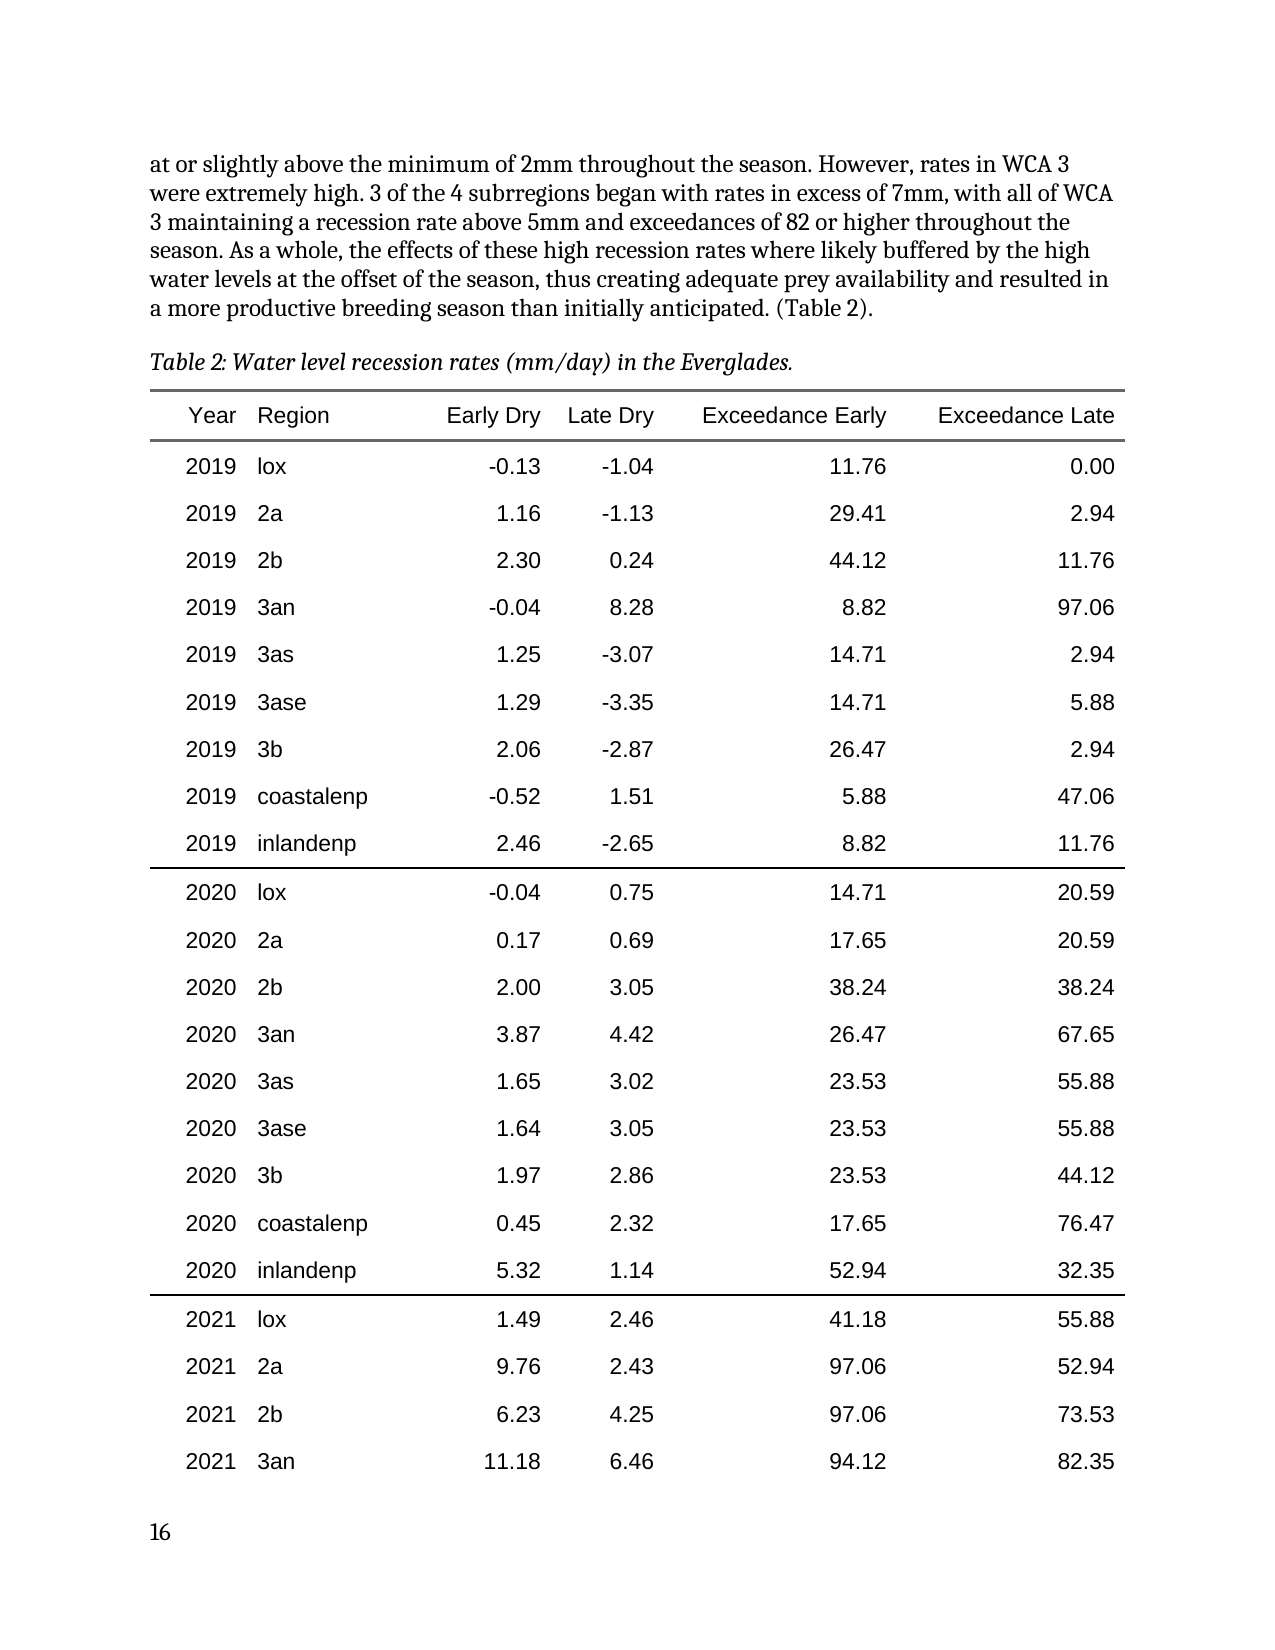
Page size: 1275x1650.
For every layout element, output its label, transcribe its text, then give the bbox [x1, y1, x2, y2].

table_header Year [150, 392, 247, 439]
table_cell 0.69 [551, 916, 664, 963]
table_cell 2.94 [897, 631, 1125, 678]
table_cell 0.17 [424, 916, 551, 963]
table_cell 2.06 [424, 725, 551, 772]
table_cell 2.43 [551, 1343, 664, 1390]
table_cell 2.46 [424, 820, 551, 867]
table_cell 5.32 [424, 1246, 551, 1294]
table_cell 3.87 [424, 1011, 551, 1058]
table_cell 26.47 [664, 725, 897, 772]
table_cell 2019 [150, 442, 247, 489]
table_cell -2.87 [551, 725, 664, 772]
table_cell 3ase [247, 678, 424, 725]
table_cell 2019 [150, 631, 247, 678]
table_cell 73.53 [897, 1390, 1125, 1437]
table_cell 5.88 [897, 678, 1125, 725]
table_cell inlandenp [247, 1246, 424, 1294]
table_cell 2021 [150, 1390, 247, 1437]
table_cell 2019 [150, 537, 247, 584]
table_cell 0.00 [897, 442, 1125, 489]
table_header Early Dry [424, 392, 551, 439]
table_cell 1.97 [424, 1152, 551, 1199]
table_cell coastalenp [247, 1199, 424, 1246]
table_cell -3.07 [551, 631, 664, 678]
table_cell 3an [247, 1011, 424, 1058]
table_cell 1.16 [424, 489, 551, 537]
table_cell 1.29 [424, 678, 551, 725]
table_cell 2.32 [551, 1199, 664, 1246]
table_cell 6.23 [424, 1390, 551, 1437]
table_cell 6.46 [551, 1437, 664, 1484]
table_cell 2.94 [897, 489, 1125, 537]
table_cell 2020 [150, 1199, 247, 1246]
table_cell 2a [247, 1343, 424, 1390]
table_cell 11.76 [664, 442, 897, 489]
table_cell 2b [247, 1390, 424, 1437]
table_cell 14.71 [664, 631, 897, 678]
table_cell -3.35 [551, 678, 664, 725]
table_cell 14.71 [664, 678, 897, 725]
table_cell 20.59 [897, 869, 1125, 916]
table_cell 55.88 [897, 1058, 1125, 1105]
table_cell 2020 [150, 1011, 247, 1058]
table_cell 4.25 [551, 1390, 664, 1437]
table_cell 67.65 [897, 1011, 1125, 1058]
table_cell 23.53 [664, 1152, 897, 1199]
table_cell 26.47 [664, 1011, 897, 1058]
table_cell -0.04 [424, 584, 551, 631]
table_cell 2020 [150, 963, 247, 1011]
table_cell 1.14 [551, 1246, 664, 1294]
table_cell 29.41 [664, 489, 897, 537]
table_cell 8.28 [551, 584, 664, 631]
table_cell -1.13 [551, 489, 664, 537]
table_cell 47.06 [897, 773, 1125, 820]
table_cell 97.06 [664, 1390, 897, 1437]
table_cell 3as [247, 631, 424, 678]
table_cell 2019 [150, 773, 247, 820]
table_cell -1.04 [551, 442, 664, 489]
table_cell 3.02 [551, 1058, 664, 1105]
table_cell 41.18 [664, 1296, 897, 1343]
table_cell 0.45 [424, 1199, 551, 1246]
table_cell 2020 [150, 1105, 247, 1152]
table_cell inlandenp [247, 820, 424, 867]
table_cell 2.46 [551, 1296, 664, 1343]
table_cell 17.65 [664, 1199, 897, 1246]
table_cell 1.49 [424, 1296, 551, 1343]
table_cell 3an [247, 584, 424, 631]
table_cell 2019 [150, 725, 247, 772]
table_cell 44.12 [897, 1152, 1125, 1199]
table_cell 9.76 [424, 1343, 551, 1390]
table_cell 2019 [150, 584, 247, 631]
table_cell lox [247, 869, 424, 916]
table_cell 32.35 [897, 1246, 1125, 1294]
table_cell 94.12 [664, 1437, 897, 1484]
table_cell 52.94 [664, 1246, 897, 1294]
table_cell 2021 [150, 1437, 247, 1484]
table_cell 55.88 [897, 1296, 1125, 1343]
table_cell lox [247, 442, 424, 489]
table_cell 2.30 [424, 537, 551, 584]
table_cell 3an [247, 1437, 424, 1484]
table_cell 38.24 [897, 963, 1125, 1011]
table_cell 44.12 [664, 537, 897, 584]
table_cell 11.76 [897, 537, 1125, 584]
table_cell 2020 [150, 869, 247, 916]
table_cell 97.06 [897, 584, 1125, 631]
table_cell -2.65 [551, 820, 664, 867]
table_cell 11.76 [897, 820, 1125, 867]
table_cell 23.53 [664, 1058, 897, 1105]
table_cell 2019 [150, 489, 247, 537]
table_header Late Dry [551, 392, 664, 439]
table_cell 2019 [150, 820, 247, 867]
table_cell 23.53 [664, 1105, 897, 1152]
table_cell 3.05 [551, 1105, 664, 1152]
table_cell 1.65 [424, 1058, 551, 1105]
table_cell 1.51 [551, 773, 664, 820]
table_cell 2a [247, 489, 424, 537]
table_cell 0.24 [551, 537, 664, 584]
table_cell -0.52 [424, 773, 551, 820]
table_cell -0.04 [424, 869, 551, 916]
table_cell 2020 [150, 1058, 247, 1105]
table_cell 20.59 [897, 916, 1125, 963]
table_cell 52.94 [897, 1343, 1125, 1390]
table_cell 1.25 [424, 631, 551, 678]
table_cell 2021 [150, 1343, 247, 1390]
table_cell 1.64 [424, 1105, 551, 1152]
table_header Exceedance Late [897, 392, 1125, 439]
text Table 2: Water level recession rates (mm/day) in the Everglades. [150, 347, 1125, 376]
table_cell 2019 [150, 678, 247, 725]
table_cell coastalenp [247, 773, 424, 820]
table_cell 8.82 [664, 584, 897, 631]
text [150, 150, 1125, 322]
table_cell 2020 [150, 1152, 247, 1199]
table_cell 2020 [150, 916, 247, 963]
table_cell 0.75 [551, 869, 664, 916]
table_cell 76.47 [897, 1199, 1125, 1246]
table_cell 2b [247, 963, 424, 1011]
table_cell 17.65 [664, 916, 897, 963]
table_cell lox [247, 1296, 424, 1343]
table_cell 2.00 [424, 963, 551, 1011]
table_cell 2021 [150, 1296, 247, 1343]
table_cell 3ase [247, 1105, 424, 1152]
table_cell 11.18 [424, 1437, 551, 1484]
table_cell 8.82 [664, 820, 897, 867]
table_cell -0.13 [424, 442, 551, 489]
table_cell 2b [247, 537, 424, 584]
table_cell 2020 [150, 1246, 247, 1294]
table_cell 2.94 [897, 725, 1125, 772]
table_cell 82.35 [897, 1437, 1125, 1484]
table_cell 5.88 [664, 773, 897, 820]
table_cell 3.05 [551, 963, 664, 1011]
table_cell 14.71 [664, 869, 897, 916]
table_header Region [247, 392, 424, 439]
table_header Exceedance Early [664, 392, 897, 439]
table_cell 4.42 [551, 1011, 664, 1058]
table_cell 2.86 [551, 1152, 664, 1199]
table_cell 3as [247, 1058, 424, 1105]
table_cell 2a [247, 916, 424, 963]
table_cell 38.24 [664, 963, 897, 1011]
table_cell 97.06 [664, 1343, 897, 1390]
table_cell 55.88 [897, 1105, 1125, 1152]
table_cell 3b [247, 725, 424, 772]
table_cell 3b [247, 1152, 424, 1199]
